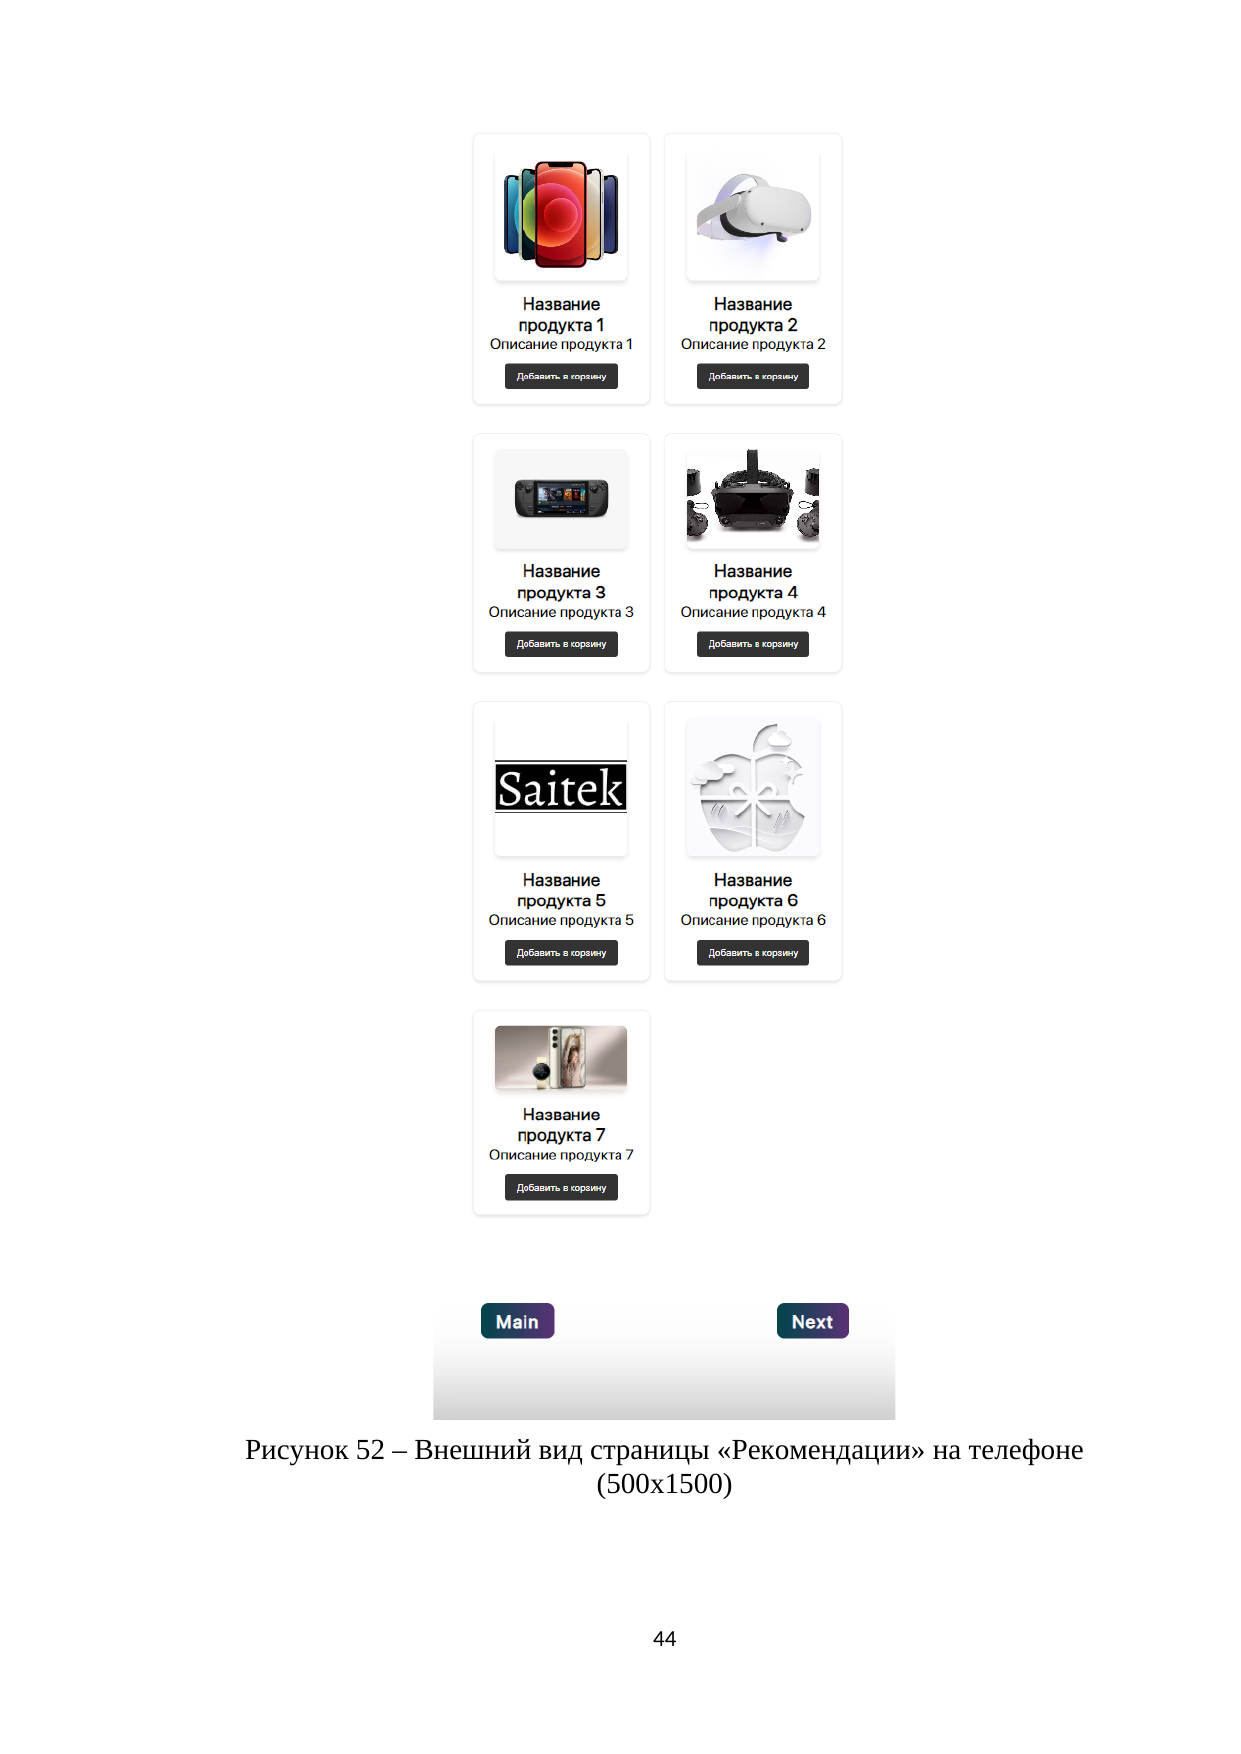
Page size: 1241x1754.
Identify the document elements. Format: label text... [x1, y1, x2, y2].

picture [433, 118, 896, 1420]
text Рисунок 52 – Внешний вид страницы «Рекомендации» на телефоне (500х1500) [177, 1432, 1152, 1499]
